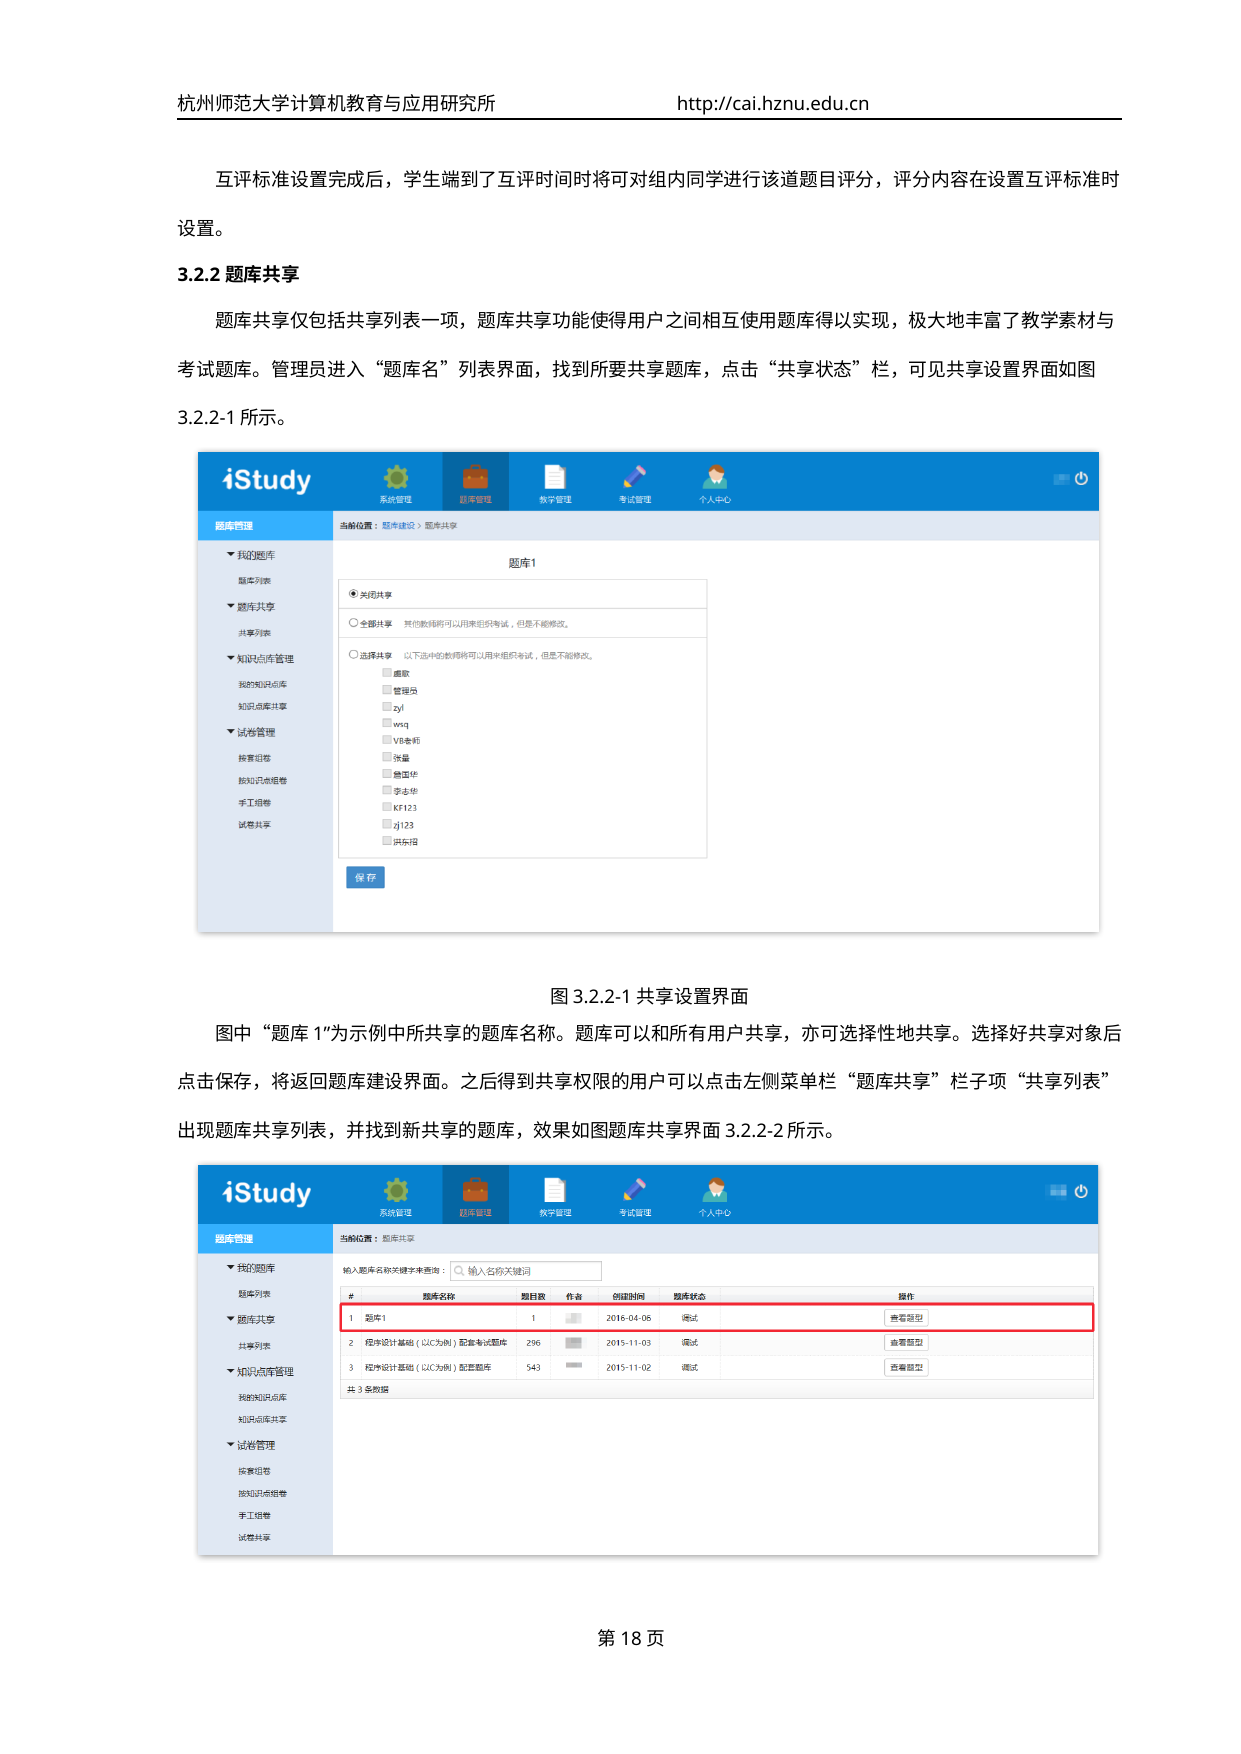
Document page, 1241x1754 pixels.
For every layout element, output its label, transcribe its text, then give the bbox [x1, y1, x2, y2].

text 互评标准设置完成后，学生端到了互评时间时将可对组内同学进行该道题目评分，评分内容在设置互评标准时设置。 [177, 162, 1122, 243]
text 图3.2.2-1 共享设置界面 [177, 979, 1122, 1011]
text 题库共享仅包括共享列表一项，题库共享功能使得用户之间相互使用题库得以实现，极大地丰富了教学素材与考试题库。管理员进入“题库名”列表界面，找到所要共享题库，点击“共享状态”栏，可见共享设置界面如图3.2.2-1所示。 [177, 303, 1122, 433]
text 图中“题库1”为示例中所共享的题库名称。题库可以和所有用户共享，亦可选择性地共享。选择好共享对象后点击保存，将返回题库建设界面。之后得到共享权限的用户可以点击左侧菜单栏“题库共享”栏子项“共享列表”，出现题库共享列表，并找到新共享的题库，效果如图题库共享界面3.2.2-2所示。 [177, 1016, 1122, 1146]
picture [198, 452, 1099, 932]
subtitle 3.2.2 题库共享 [177, 257, 1122, 289]
picture [198, 1165, 1099, 1555]
